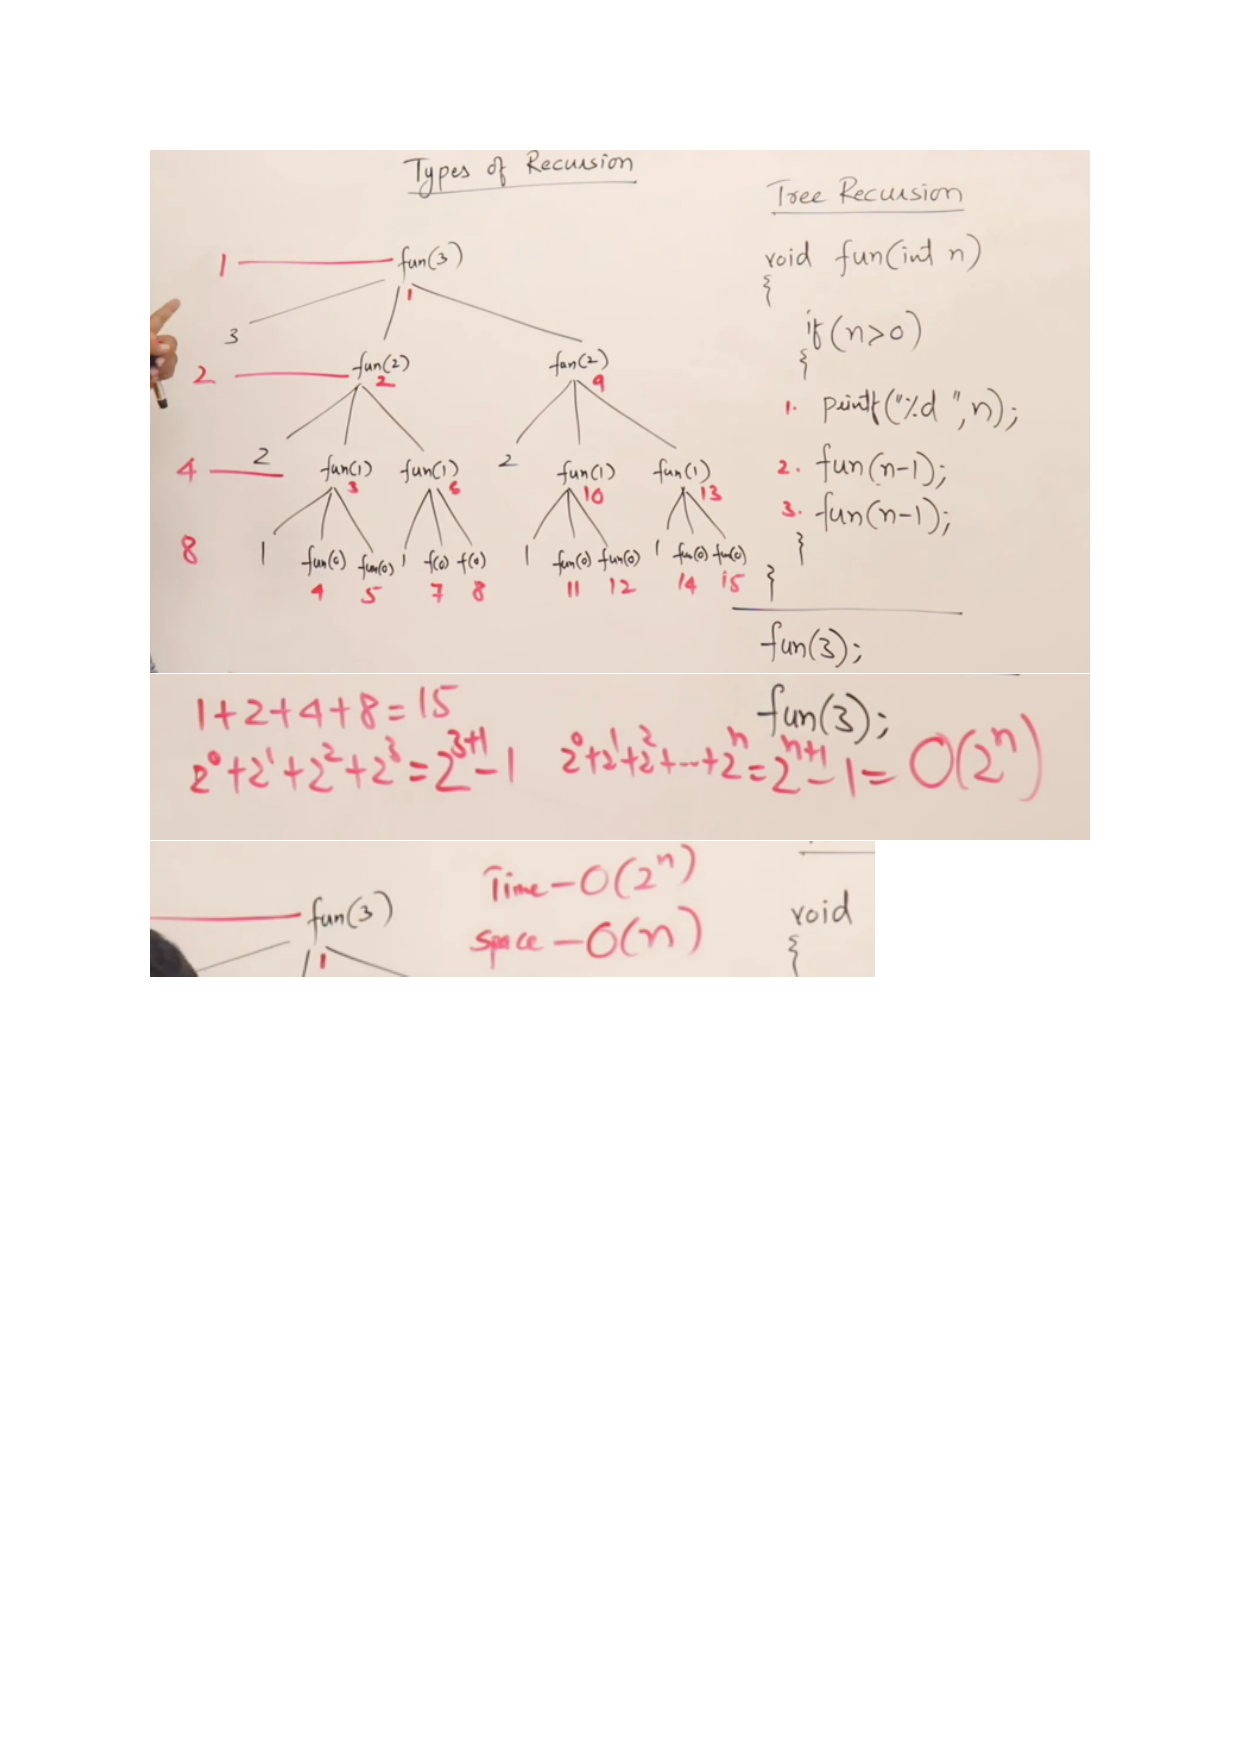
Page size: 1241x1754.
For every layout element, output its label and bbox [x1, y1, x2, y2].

picture [150, 674, 1091, 840]
picture [150, 150, 1091, 673]
picture [150, 841, 876, 977]
